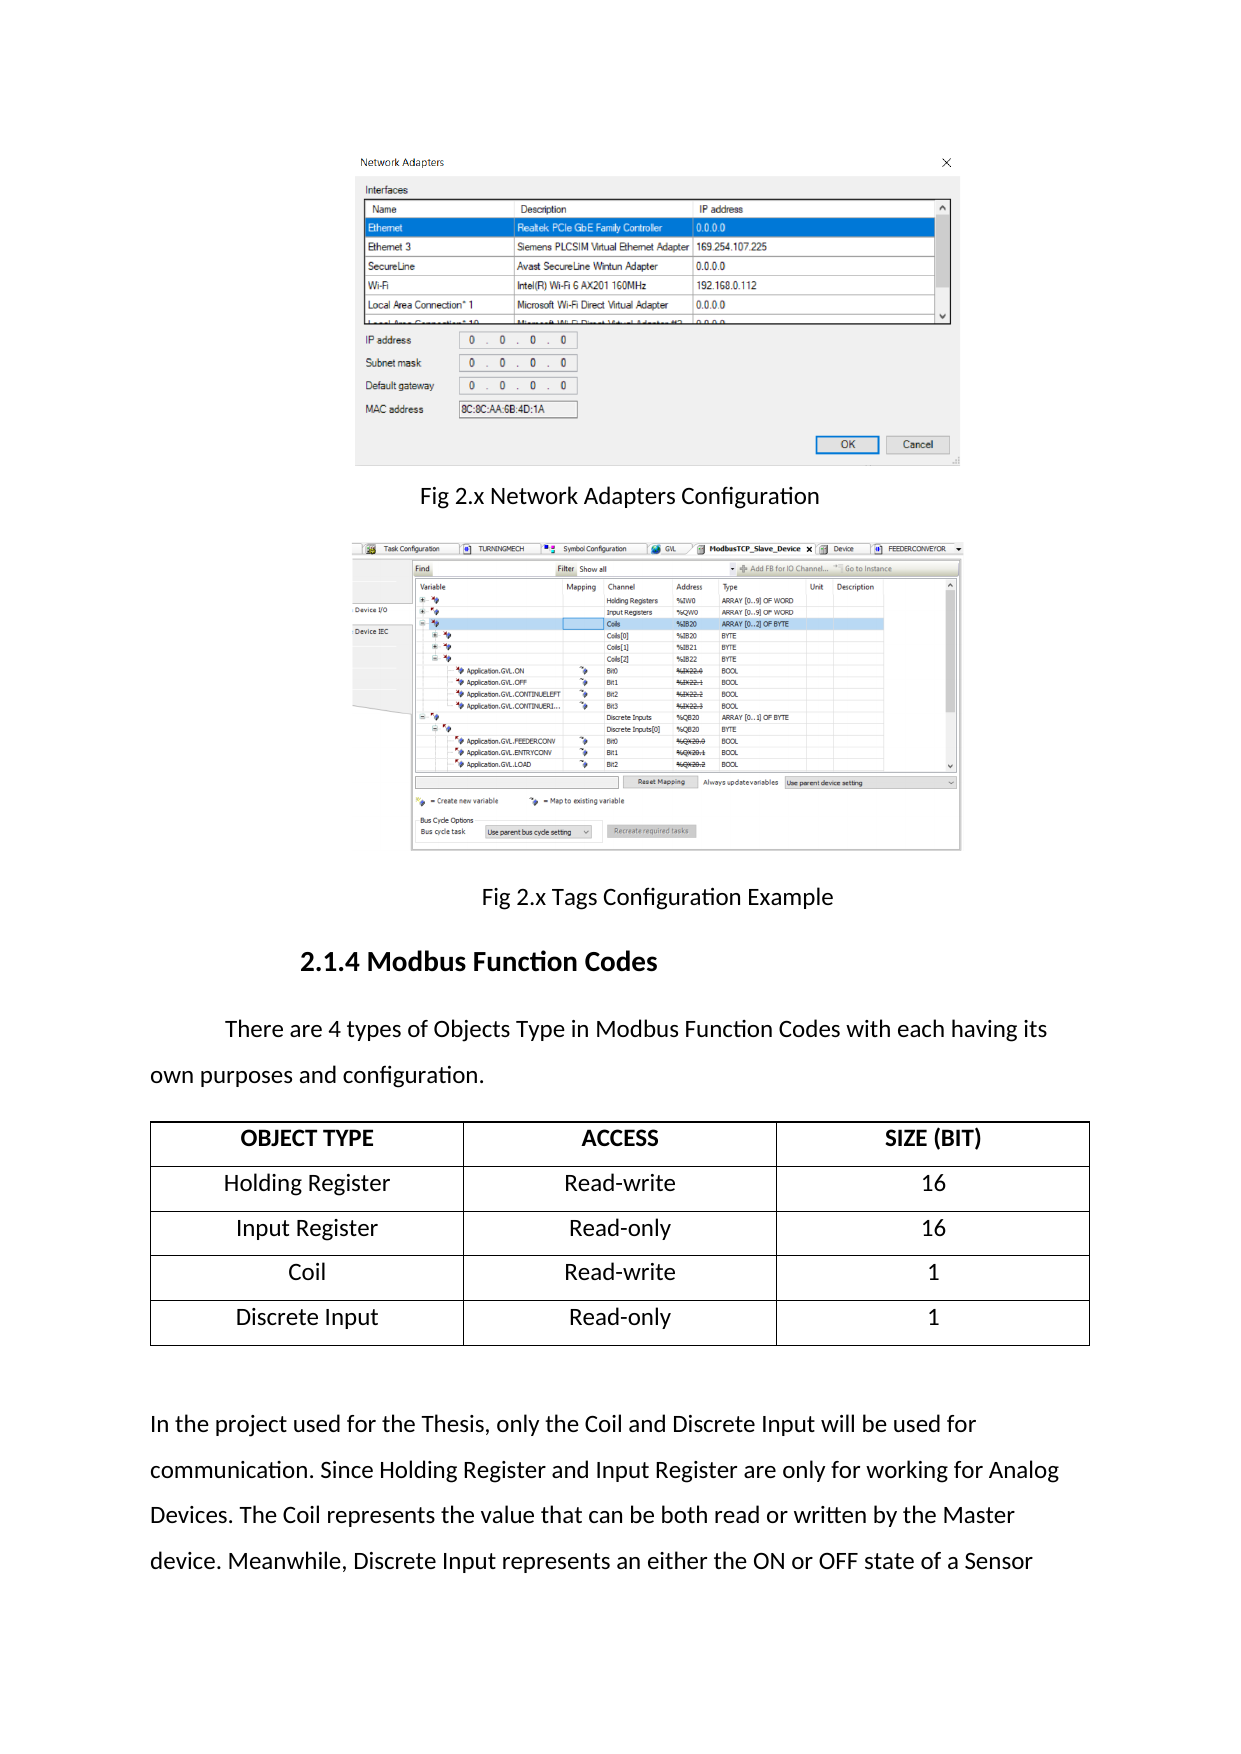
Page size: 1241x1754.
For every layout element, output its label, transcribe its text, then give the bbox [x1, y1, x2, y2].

text In the project used for the Thesis, only the Coil and Discrete Input will be used for communication. Since Holding Register and Input Register are only for working for Analog Devices. The Coil represents the value that can be both read or written by the Master device. Meanwhile, Discrete Input represents an either the ON or OFF state of a Sensor [150, 1408, 1090, 1576]
table_cell Coil [151, 1256, 463, 1300]
table_cell 1 [777, 1301, 1089, 1345]
table_header ACCESS [464, 1123, 776, 1166]
table_cell Read-only [464, 1212, 776, 1255]
table_cell Holding Register [151, 1167, 463, 1211]
table_cell Input Register [151, 1212, 463, 1255]
table_cell 16 [777, 1167, 1089, 1211]
picture [351, 542, 964, 851]
table_header OBJECT TYPE [151, 1123, 463, 1166]
text 2.1.4 Modbus Function Codes [150, 943, 1090, 979]
picture [355, 150, 961, 466]
table_cell 16 [777, 1212, 1089, 1255]
table_cell Discrete Input [151, 1301, 463, 1345]
table_cell 1 [777, 1256, 1089, 1300]
table_cell Read-write [464, 1256, 776, 1300]
text Fig 2.x Tags Configuration Example [150, 881, 1090, 911]
table_header SIZE (BIT) [777, 1123, 1089, 1166]
table_cell Read-write [464, 1167, 776, 1211]
text There are 4 types of Objects Type in Modbus Function Codes with each having its own purposes and configuration. [150, 1013, 1090, 1089]
table_cell Read-only [464, 1301, 776, 1345]
